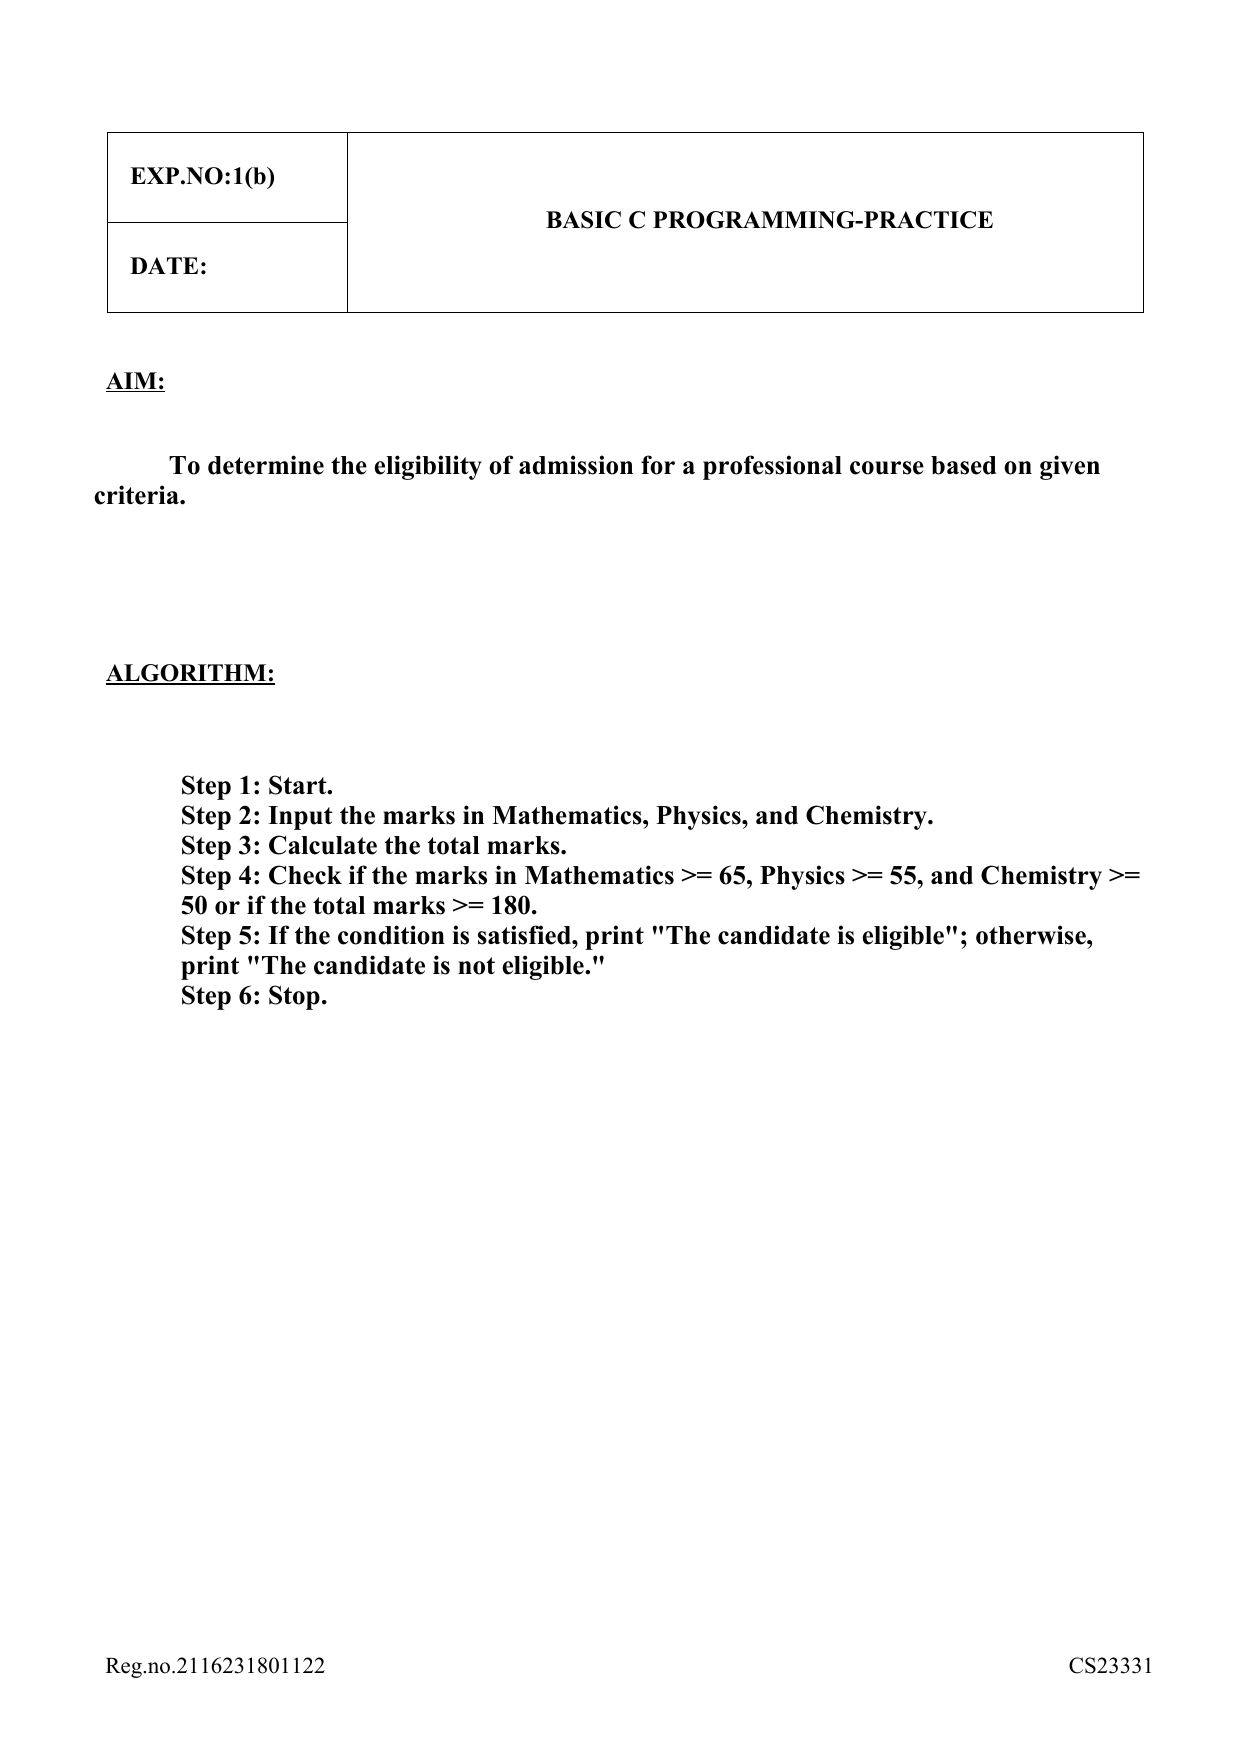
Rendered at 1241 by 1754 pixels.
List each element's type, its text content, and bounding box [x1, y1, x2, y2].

text Step 3: Calculate the total marks. [181, 830, 1155, 860]
text Step 6: Stop. [181, 980, 1155, 1010]
table_cell DATE: [108, 223, 347, 312]
text ALGORITHM: [106, 659, 1155, 687]
text Step 2: Input the marks in Mathematics, Physics, and Chemistry. [181, 800, 1155, 830]
text To determine the eligibility of admission for a professional course based on given criteria. [94, 450, 1155, 510]
table_header BASIC C PROGRAMMING-PRACTICE [348, 133, 1143, 312]
text Step 1: Start. [181, 770, 1155, 800]
text Step 4: Check if the marks in Mathematics >= 65, Physics >= 55, and Chemistry >= 50 or if the total marks >= 180. [181, 860, 1155, 920]
text Step 5: If the condition is satisfied, print "The candidate is eligible"; otherwise, print "The candidate is not eligible." [181, 920, 1155, 980]
table_header EXP.NO:1(b) [108, 133, 347, 222]
text AIM: [106, 367, 1155, 395]
